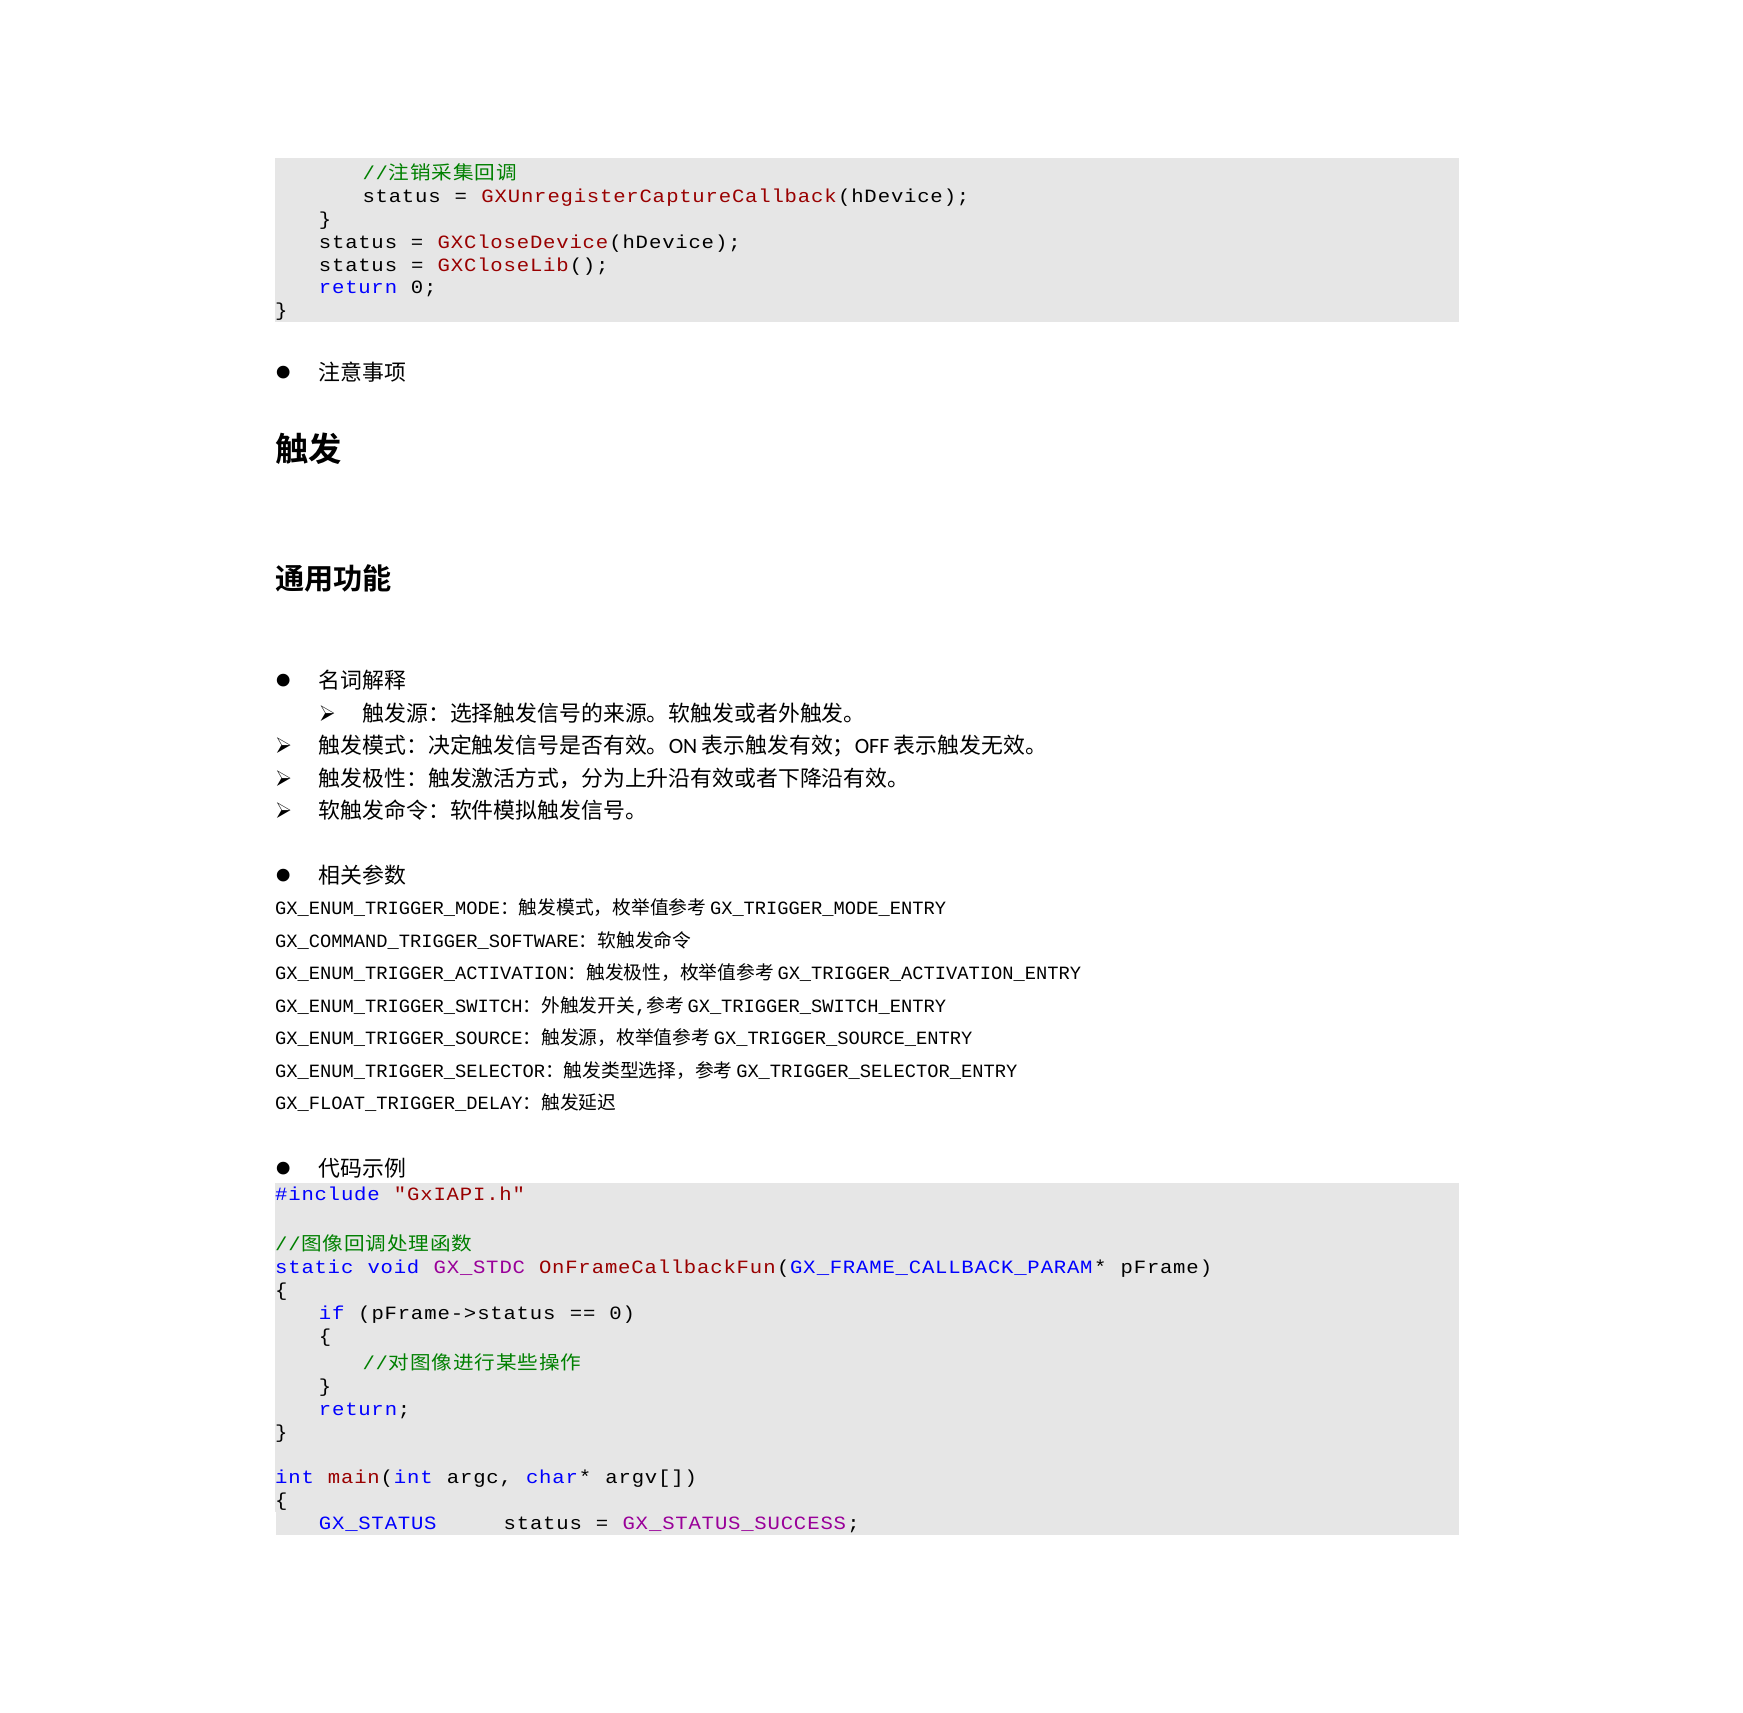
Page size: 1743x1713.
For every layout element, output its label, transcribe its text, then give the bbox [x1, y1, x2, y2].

text if (pFrame->status == 0) [275, 1302, 1459, 1325]
text } [275, 299, 1459, 322]
text GX_ENUM_TRIGGER_ACTIVATION：触发极性，枚举值参考GX_TRIGGER_ACTIVATION_ENTRY [275, 955, 1459, 988]
text return 0; [275, 277, 1459, 299]
text int main(int argc, char* argv[]) [275, 1467, 1459, 1489]
text //注销采集回调 [275, 158, 1459, 185]
list 触发源：选择触发信号的来源。软触发或者外触发。 [318, 695, 1459, 728]
list 软触发命令：软件模拟触发信号。 [275, 793, 1459, 825]
text } [275, 208, 1459, 231]
text GX_ENUM_TRIGGER_SWITCH：外触发开关,参考GX_TRIGGER_SWITCH_ENTRY [275, 988, 1459, 1020]
text } [275, 1375, 1459, 1398]
subtitle 触发 [275, 414, 1459, 479]
text { [275, 1279, 1459, 1302]
text #include "GxIAPI.h" [275, 1183, 1459, 1206]
text status = GXUnregisterCaptureCallback(hDevice); [275, 185, 1459, 208]
text { [275, 1325, 1459, 1348]
list 注意事项 [275, 355, 1459, 387]
list 触发模式：决定触发信号是否有效。ON表示触发有效；OFF表示触发无效。 [275, 728, 1459, 760]
text } [275, 1421, 1459, 1444]
text { [275, 1489, 1459, 1512]
text static void GX_STDC OnFrameCallbackFun(GX_FRAME_CALLBACK_PARAM* pFrame) [275, 1256, 1459, 1279]
text //对图像进行某些操作 [275, 1348, 1459, 1375]
text GX_FLOAT_TRIGGER_DELAY：触发延迟 [275, 1085, 1459, 1118]
list 触发极性：触发激活方式，分为上升沿有效或者下降沿有效。 [275, 760, 1459, 793]
subtitle 通用功能 [275, 544, 1459, 609]
list 名词解释 [275, 663, 1459, 695]
text GX_ENUM_TRIGGER_MODE：触发模式，枚举值参考GX_TRIGGER_MODE_ENTRY [275, 890, 1459, 923]
list 相关参数 [275, 858, 1459, 890]
text GX_COMMAND_TRIGGER_SOFTWARE：软触发命令 [275, 923, 1459, 955]
text status = GXCloseLib(); [275, 254, 1459, 277]
text return; [275, 1398, 1459, 1421]
list 代码示例 [275, 1150, 1459, 1183]
text status = GXCloseDevice(hDevice); [275, 231, 1459, 254]
text //图像回调处理函数 [275, 1228, 1459, 1256]
text GX_ENUM_TRIGGER_SELECTOR：触发类型选择，参考GX_TRIGGER_SELECTOR_ENTRY [275, 1053, 1459, 1085]
text GX_ENUM_TRIGGER_SOURCE：触发源，枚举值参考GX_TRIGGER_SOURCE_ENTRY [275, 1020, 1459, 1053]
text GX_STATUS status = GX_STATUS_SUCCESS; [276, 1512, 1459, 1535]
